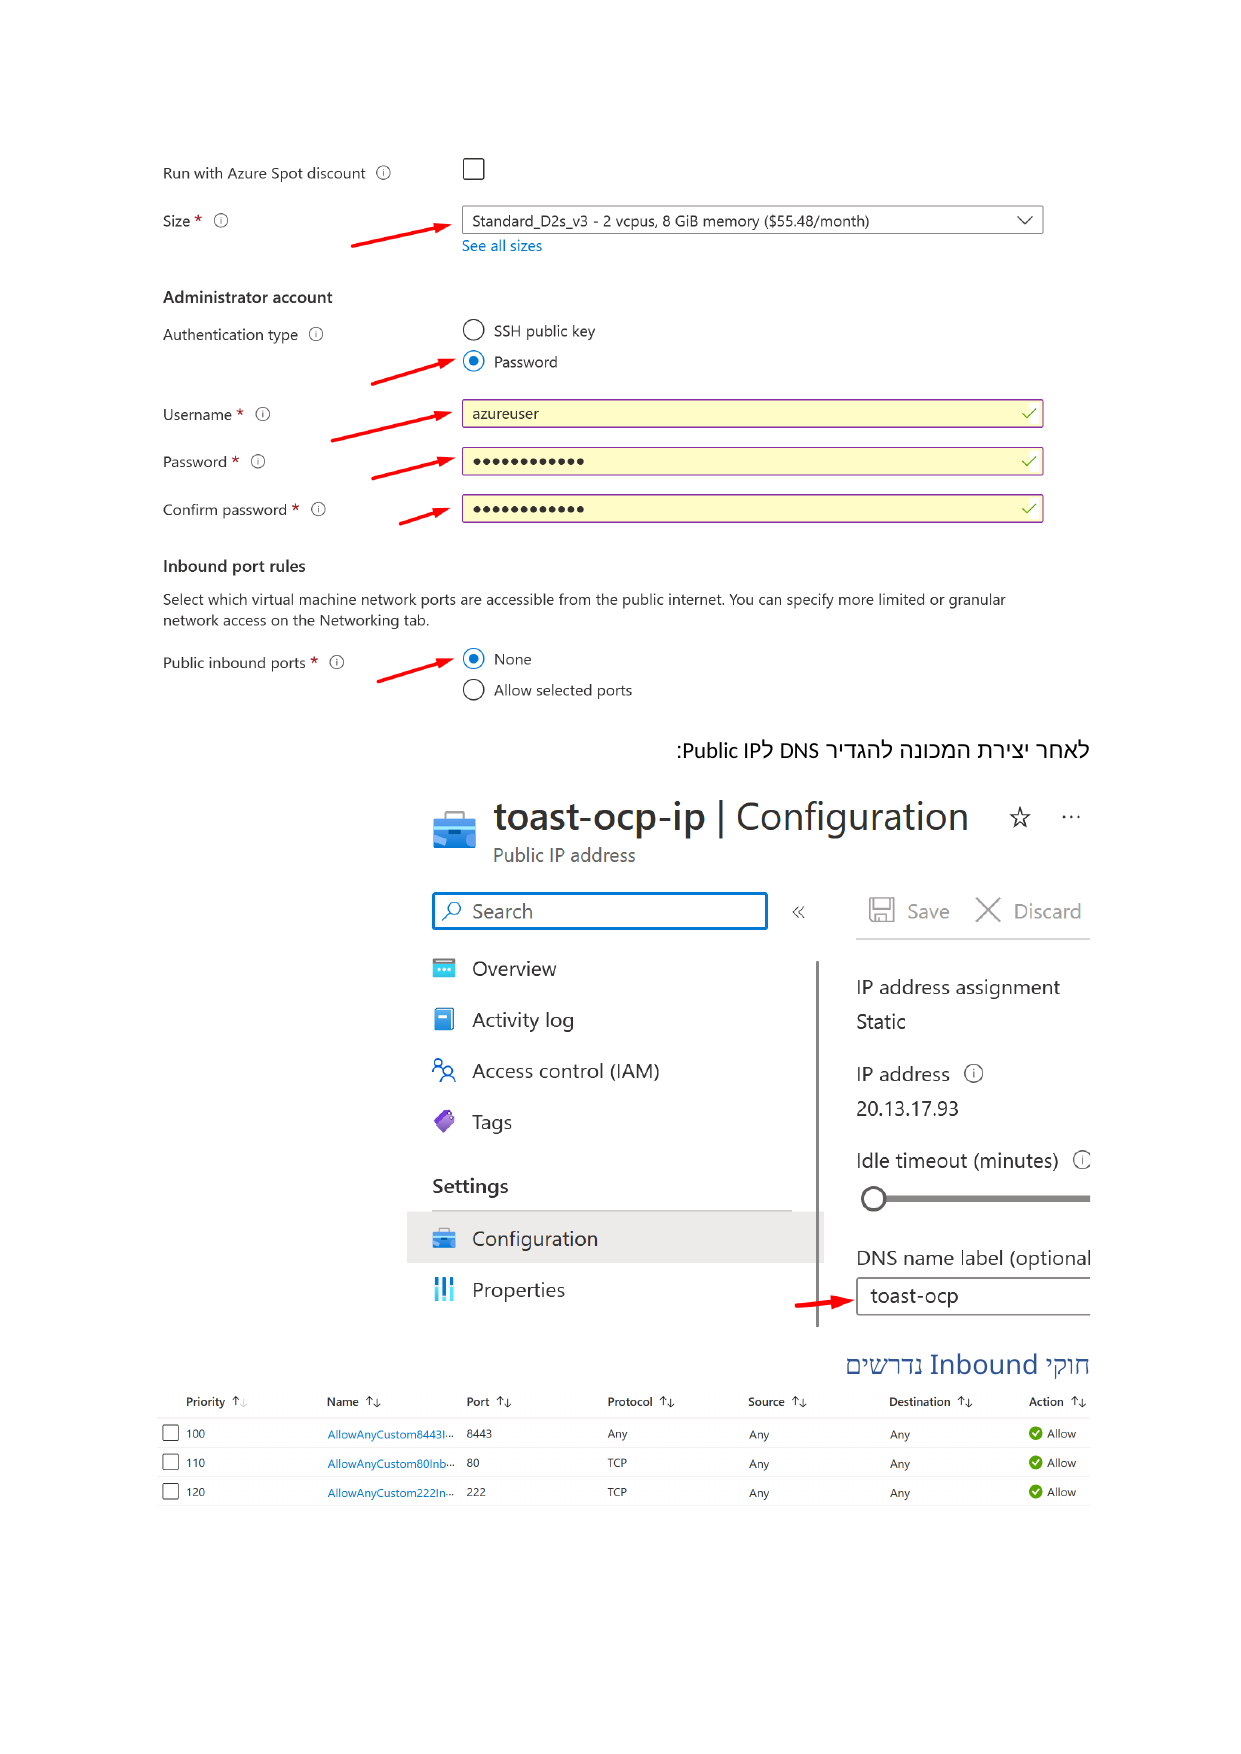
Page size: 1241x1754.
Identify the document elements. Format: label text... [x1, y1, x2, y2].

picture [407, 783, 1091, 1327]
picture [150, 150, 1090, 718]
subtitle חוקי Inbound נדרשים [150, 1346, 1090, 1383]
picture [150, 1385, 1090, 1506]
text לאחר יצירת המכונה להגדיר DNS לPublic IP: [150, 736, 1090, 764]
